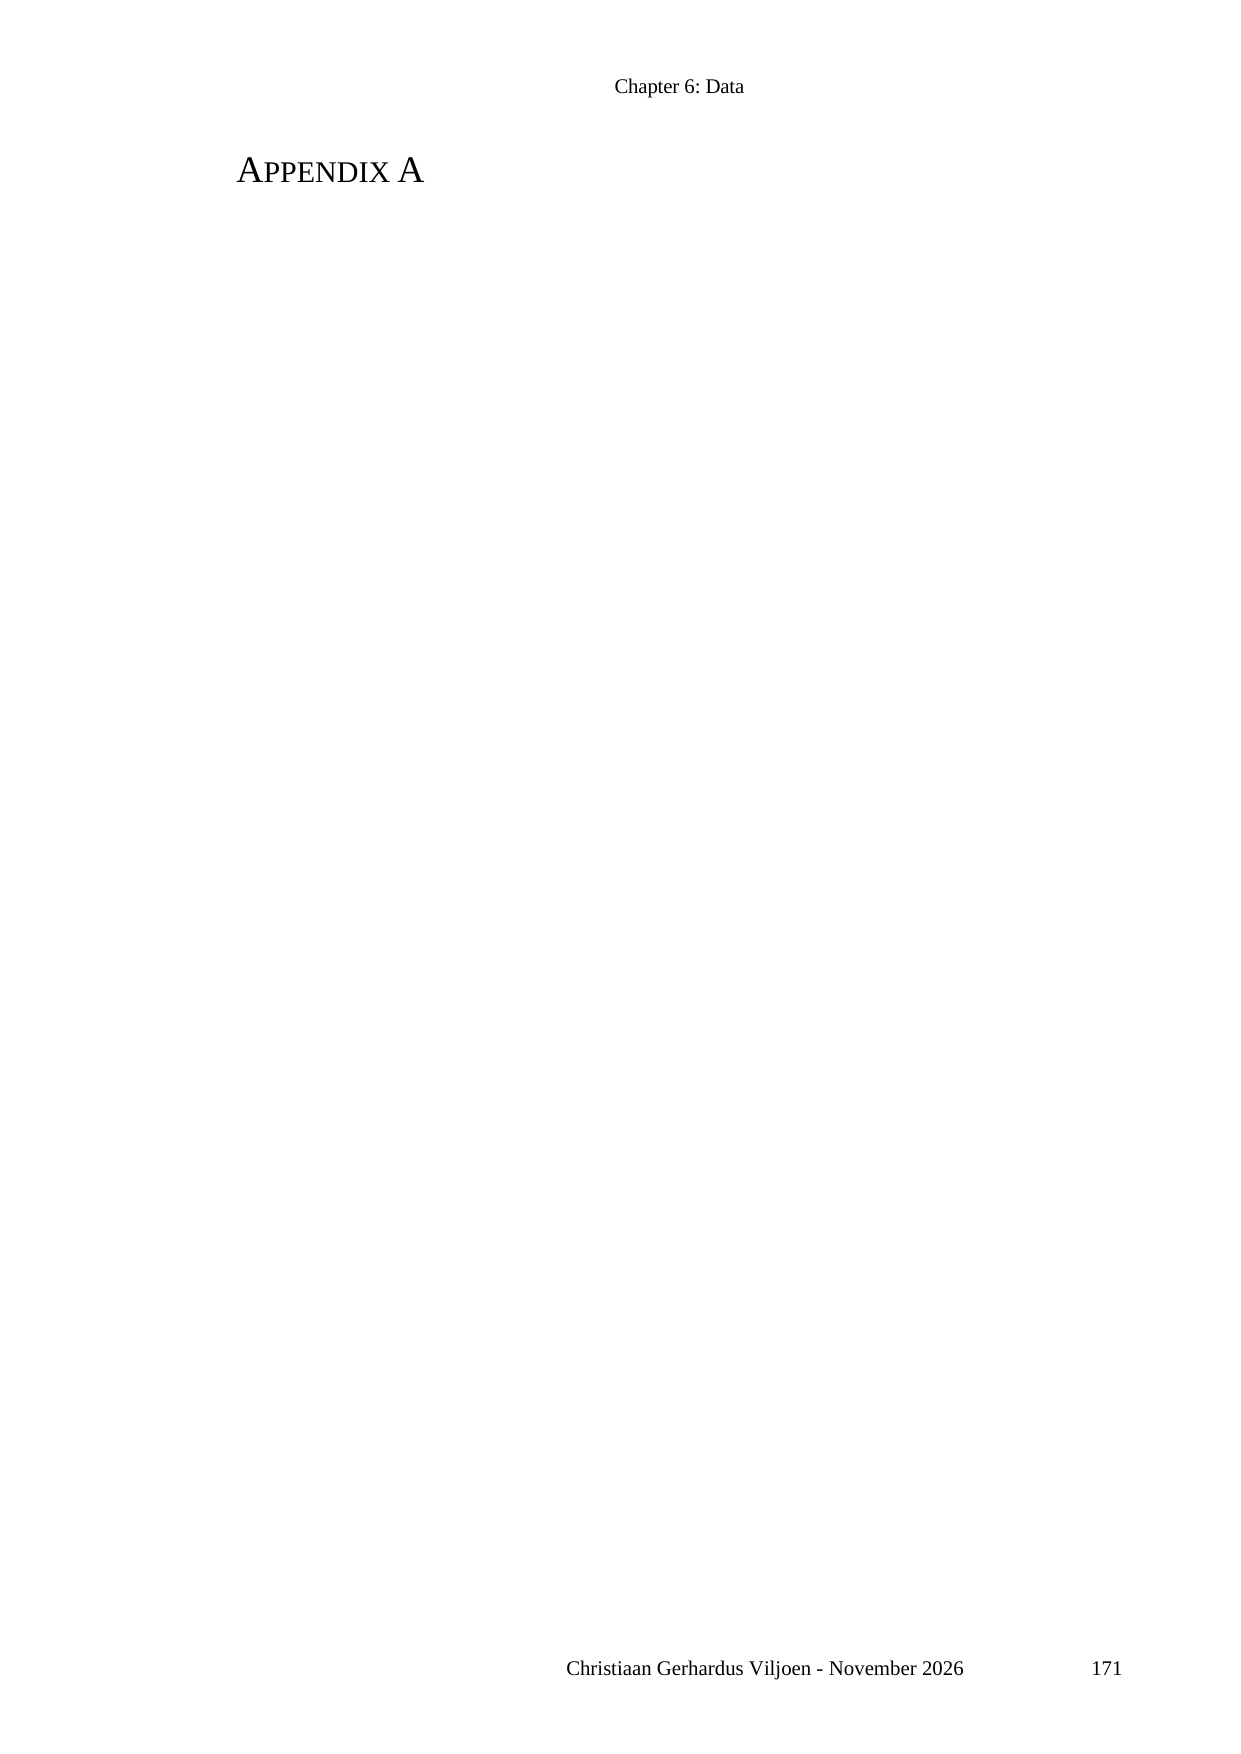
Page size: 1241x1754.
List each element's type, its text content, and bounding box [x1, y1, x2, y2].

subtitle Appendix A [236, 148, 1122, 191]
